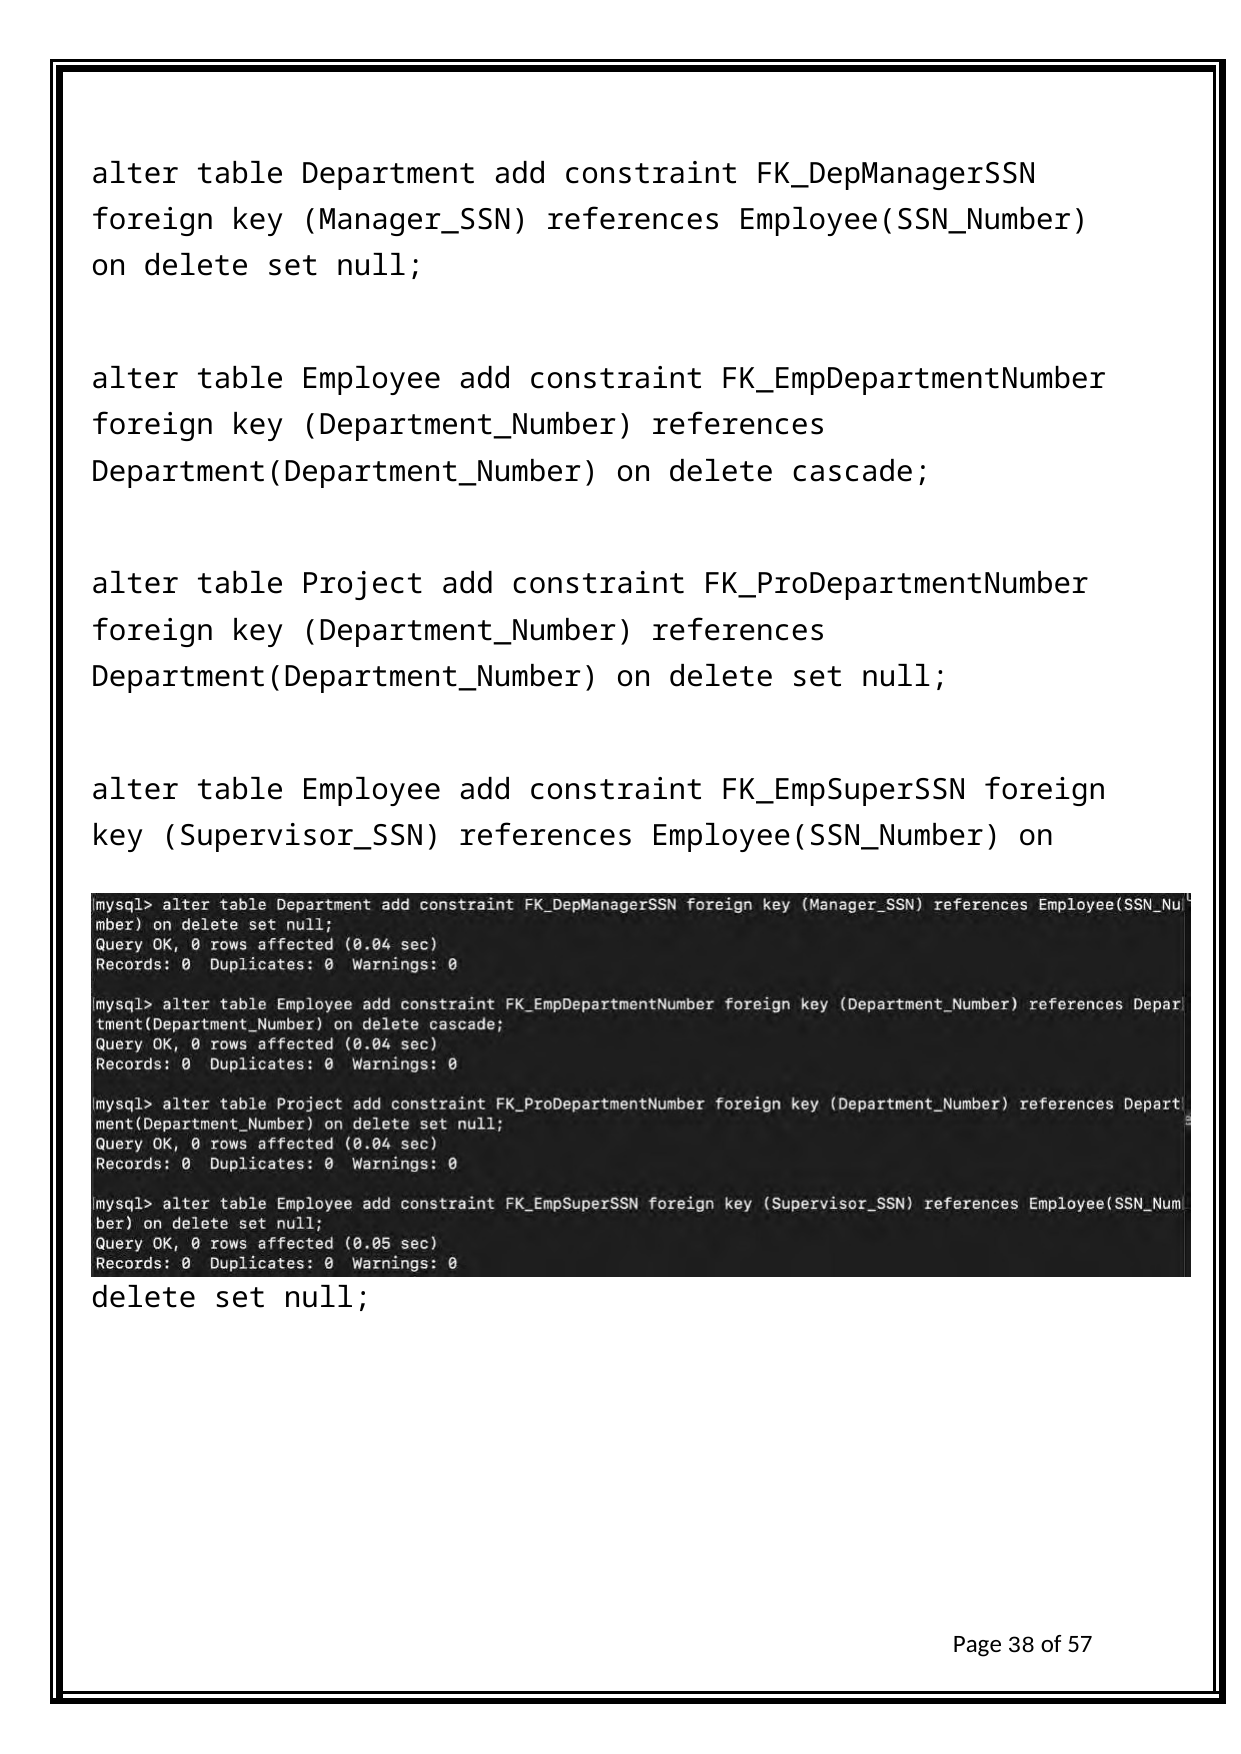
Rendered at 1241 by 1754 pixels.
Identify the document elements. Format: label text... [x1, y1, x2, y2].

text alter table Department add constraint FK_DepManagerSSN foreign key (Manager_SSN) references Employee(SSN_Number) on delete set null; [91, 152, 1093, 284]
picture [91, 893, 1191, 1277]
text alter table Employee add constraint FK_EmpSuperSSN foreign key (Supervisor_SSN) references Employee(SSN_Number) on delete set null; [91, 768, 1128, 893]
text alter table Employee add constraint FK_EmpSuperSSN foreign key (Supervisor_SSN) references Employee(SSN_Number) on delete set null; [91, 1277, 1128, 1316]
text alter table Employee add constraint FK_EmpDepartmentNumber foreign key (Department_Number) references Department(Department_Number) on delete cascade; [91, 357, 1213, 489]
text alter table Project add constraint FK_ProDepartmentNumber foreign key (Department_Number) references Department(Department_Number) on delete set null; [91, 562, 1128, 695]
